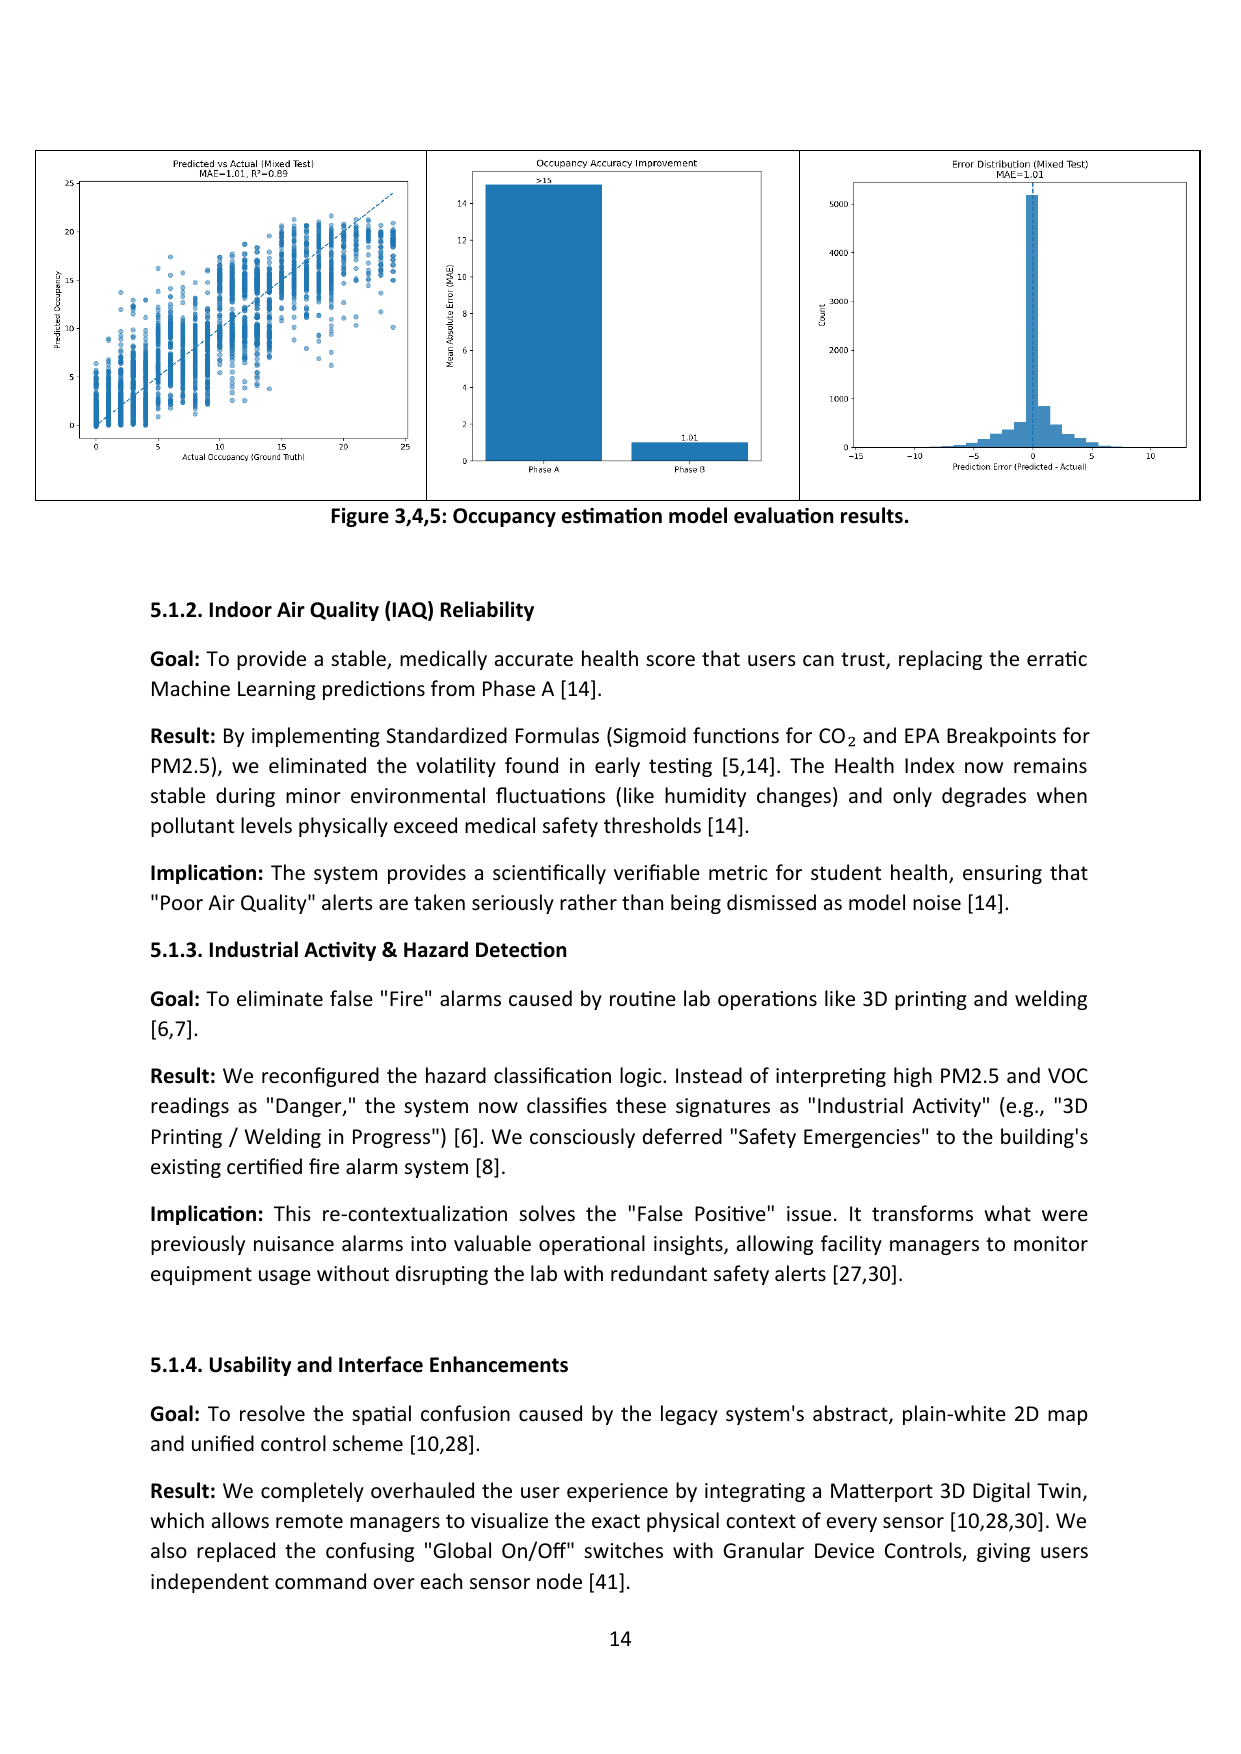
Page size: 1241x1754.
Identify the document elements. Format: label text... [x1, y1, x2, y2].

subtitle 5.1.3. Industrial Activity & Hazard Detection [150, 935, 1090, 963]
text Figure 3,4,5: Occupancy estimation model evaluation results. [150, 501, 1090, 529]
text Goal: To eliminate false "Fire" alarms caused by routine lab operations like 3D printing and welding [6,7]. [150, 984, 1090, 1042]
text Implication: The system provides a scientifically verifiable metric for student health, ensuring that "Poor Air Quality" alerts are taken seriously rather than being dismissed as model noise [14]. [150, 858, 1090, 917]
picture [810, 151, 1194, 479]
table_header [800, 151, 1199, 500]
subtitle 5.1.2. Indoor Air Quality (IAQ) Reliability [150, 595, 1090, 623]
text Result: We completely overhauled the user experience by integrating a Matterport 3D Digital Twin, which allows remote managers to visualize the exact physical context of every sensor [10,28,30]. We also replaced the confusing "Global On/Off" switches with Granular Device Controls, giving users independent command over each sensor node [41]. [150, 1476, 1090, 1595]
text Result: We reconfigured the hazard classification logic. Instead of interpreting high PM2.5 and VOC readings as "Danger," the system now classifies these signatures as "Industrial Activity" (e.g., "3D Printing / Welding in Progress") [6]. We consciously deferred "Safety Emergencies" to the building's existing certified fire alarm system [8]. [150, 1061, 1090, 1180]
table_header [427, 151, 799, 500]
picture [46, 151, 418, 469]
picture [438, 151, 769, 482]
table_header [36, 151, 426, 500]
text Implication: This re-contextualization solves the "False Positive" issue. It transforms what were previously nuisance alarms into valuable operational insights, allowing facility managers to monitor equipment usage without disrupting the lab with redundant safety alerts [27,30]. [150, 1199, 1090, 1287]
subtitle 5.1.4. Usability and Interface Enhancements [150, 1350, 1090, 1378]
text Goal: To resolve the spatial confusion caused by the legacy system's abstract, plain-white 2D map and unified control scheme [10,28]. [150, 1399, 1090, 1457]
text Result: By implementing Standardized Formulas (Sigmoid functions for CO₂ and EPA Breakpoints for PM2.5), we eliminated the volatility found in early testing [5,14]. The Health Index now remains stable during minor environmental fluctuations (like humidity changes) and only degrades when pollutant levels physically exceed medical safety thresholds [14]. [150, 721, 1090, 839]
text Goal: To provide a stable, medically accurate health score that users can trust, replacing the erratic Machine Learning predictions from Phase A [14]. [150, 644, 1090, 702]
